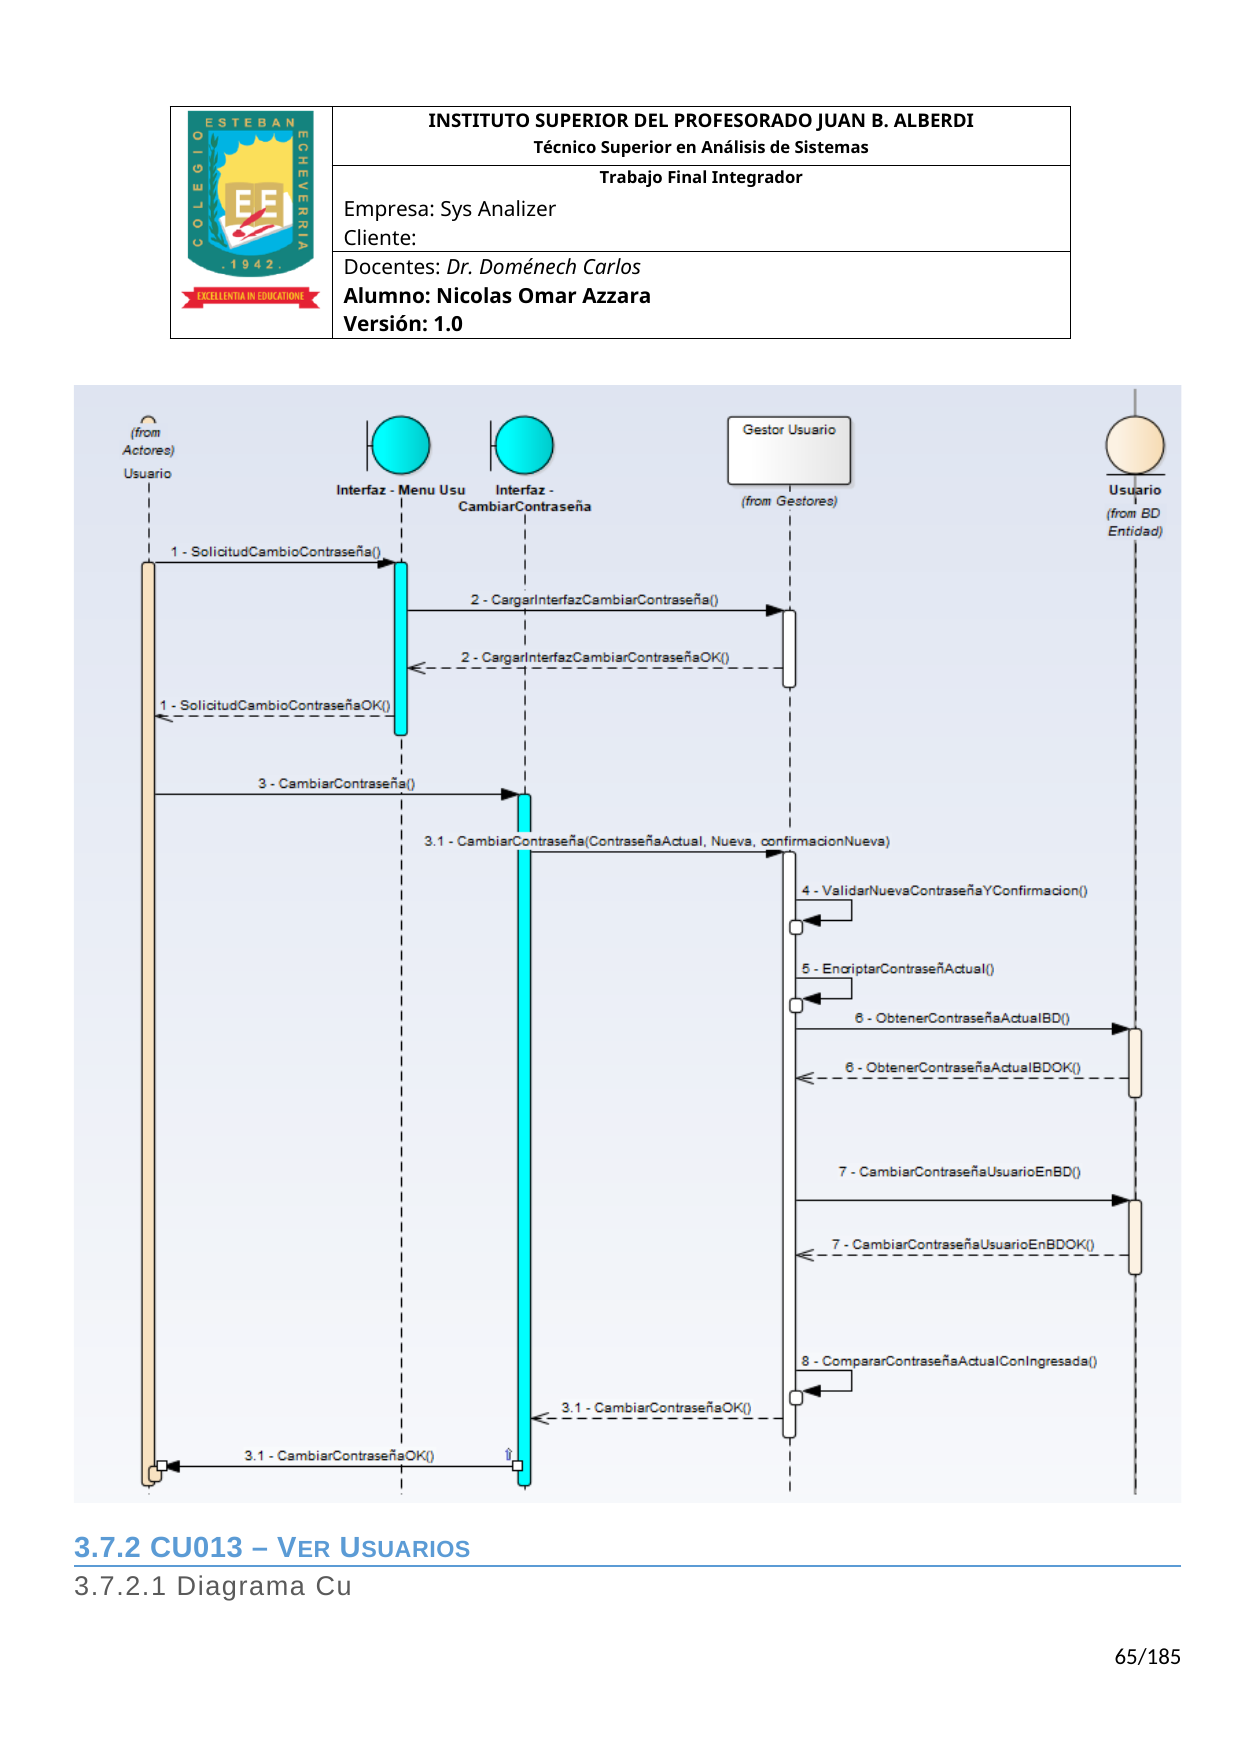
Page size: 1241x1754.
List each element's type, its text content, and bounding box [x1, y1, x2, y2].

subtitle 3.7.2.1 Diagrama Cu [74, 1570, 1181, 1601]
picture [73, 385, 1182, 1503]
subtitle 3.7.2 CU013 – Ver Usuarios [74, 1530, 1181, 1565]
picture [181, 107, 321, 322]
